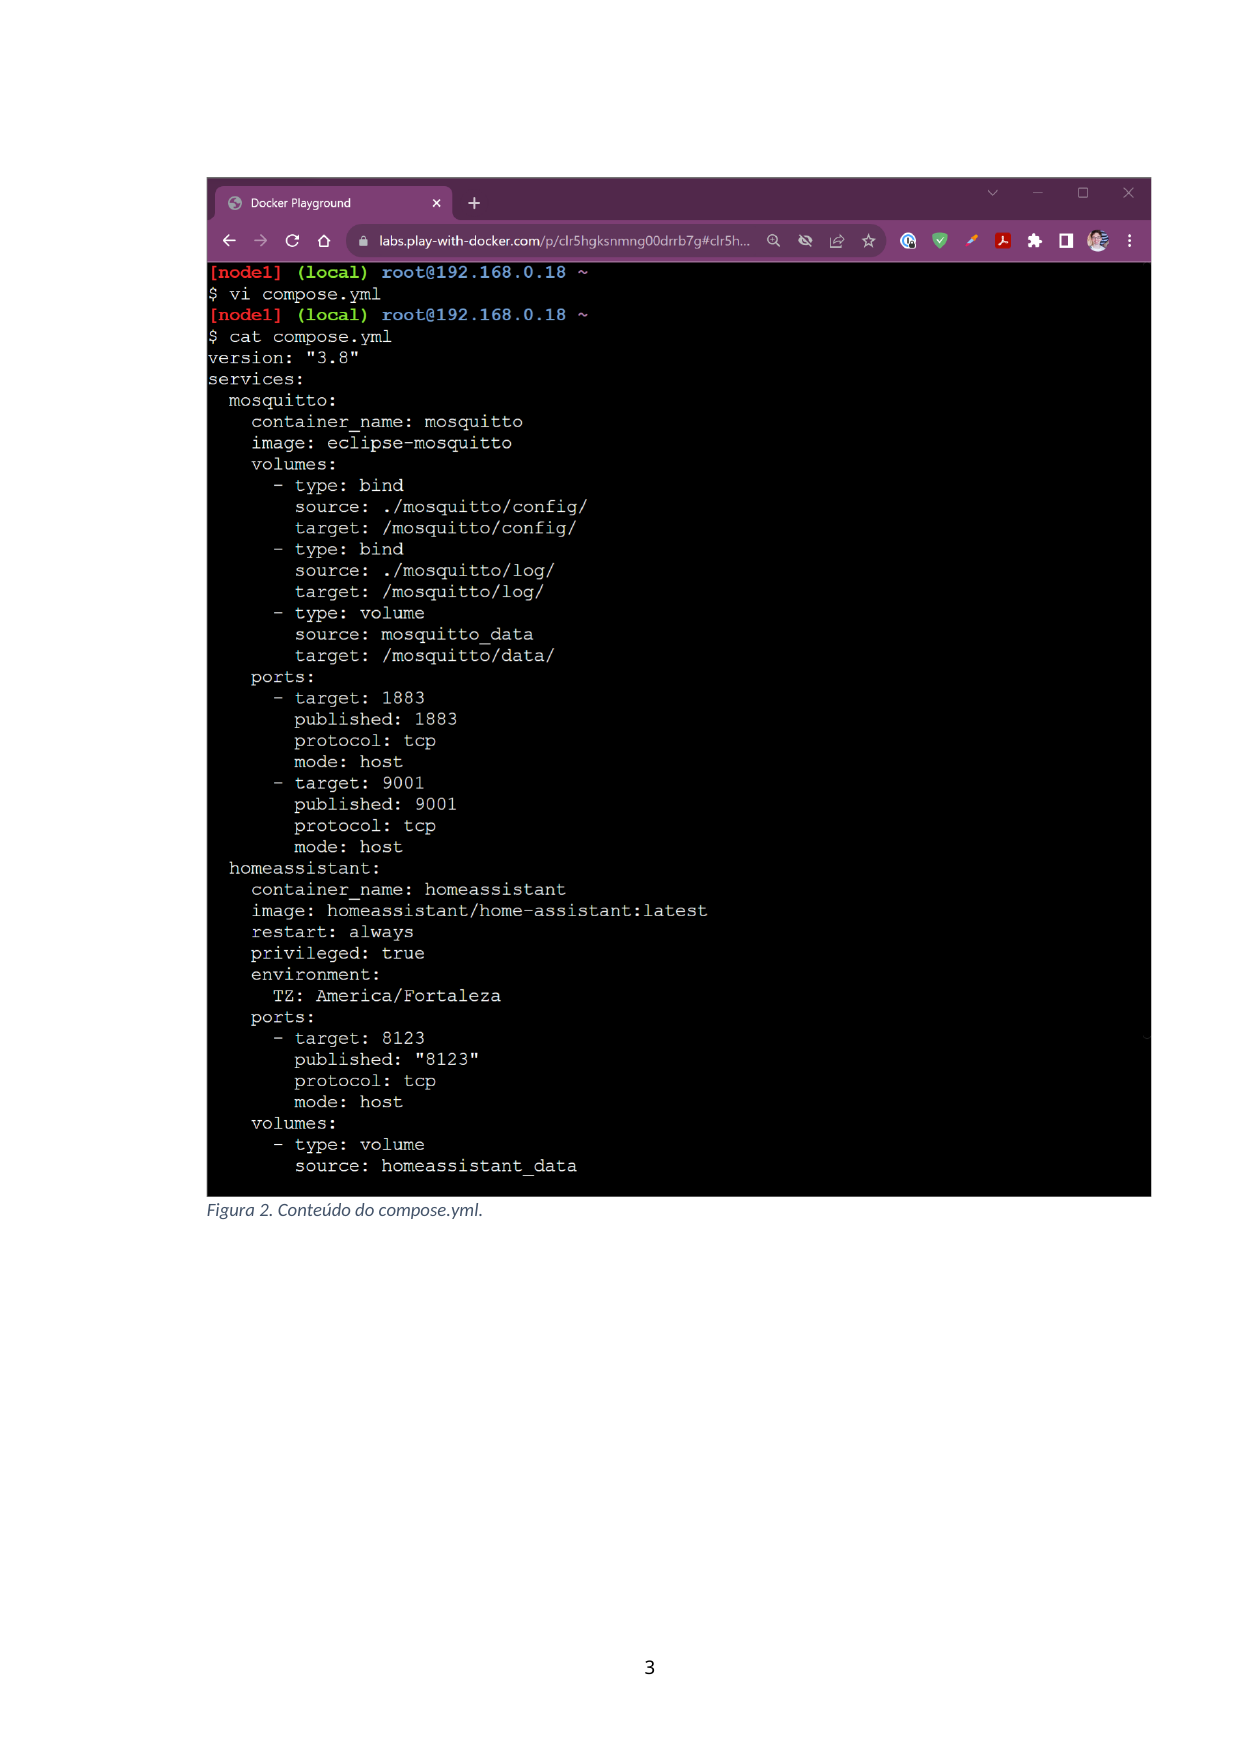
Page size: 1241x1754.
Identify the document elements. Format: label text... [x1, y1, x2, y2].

picture [206, 177, 1152, 1197]
text Figura 2. Conteúdo do compose.yml. [207, 1198, 1122, 1221]
